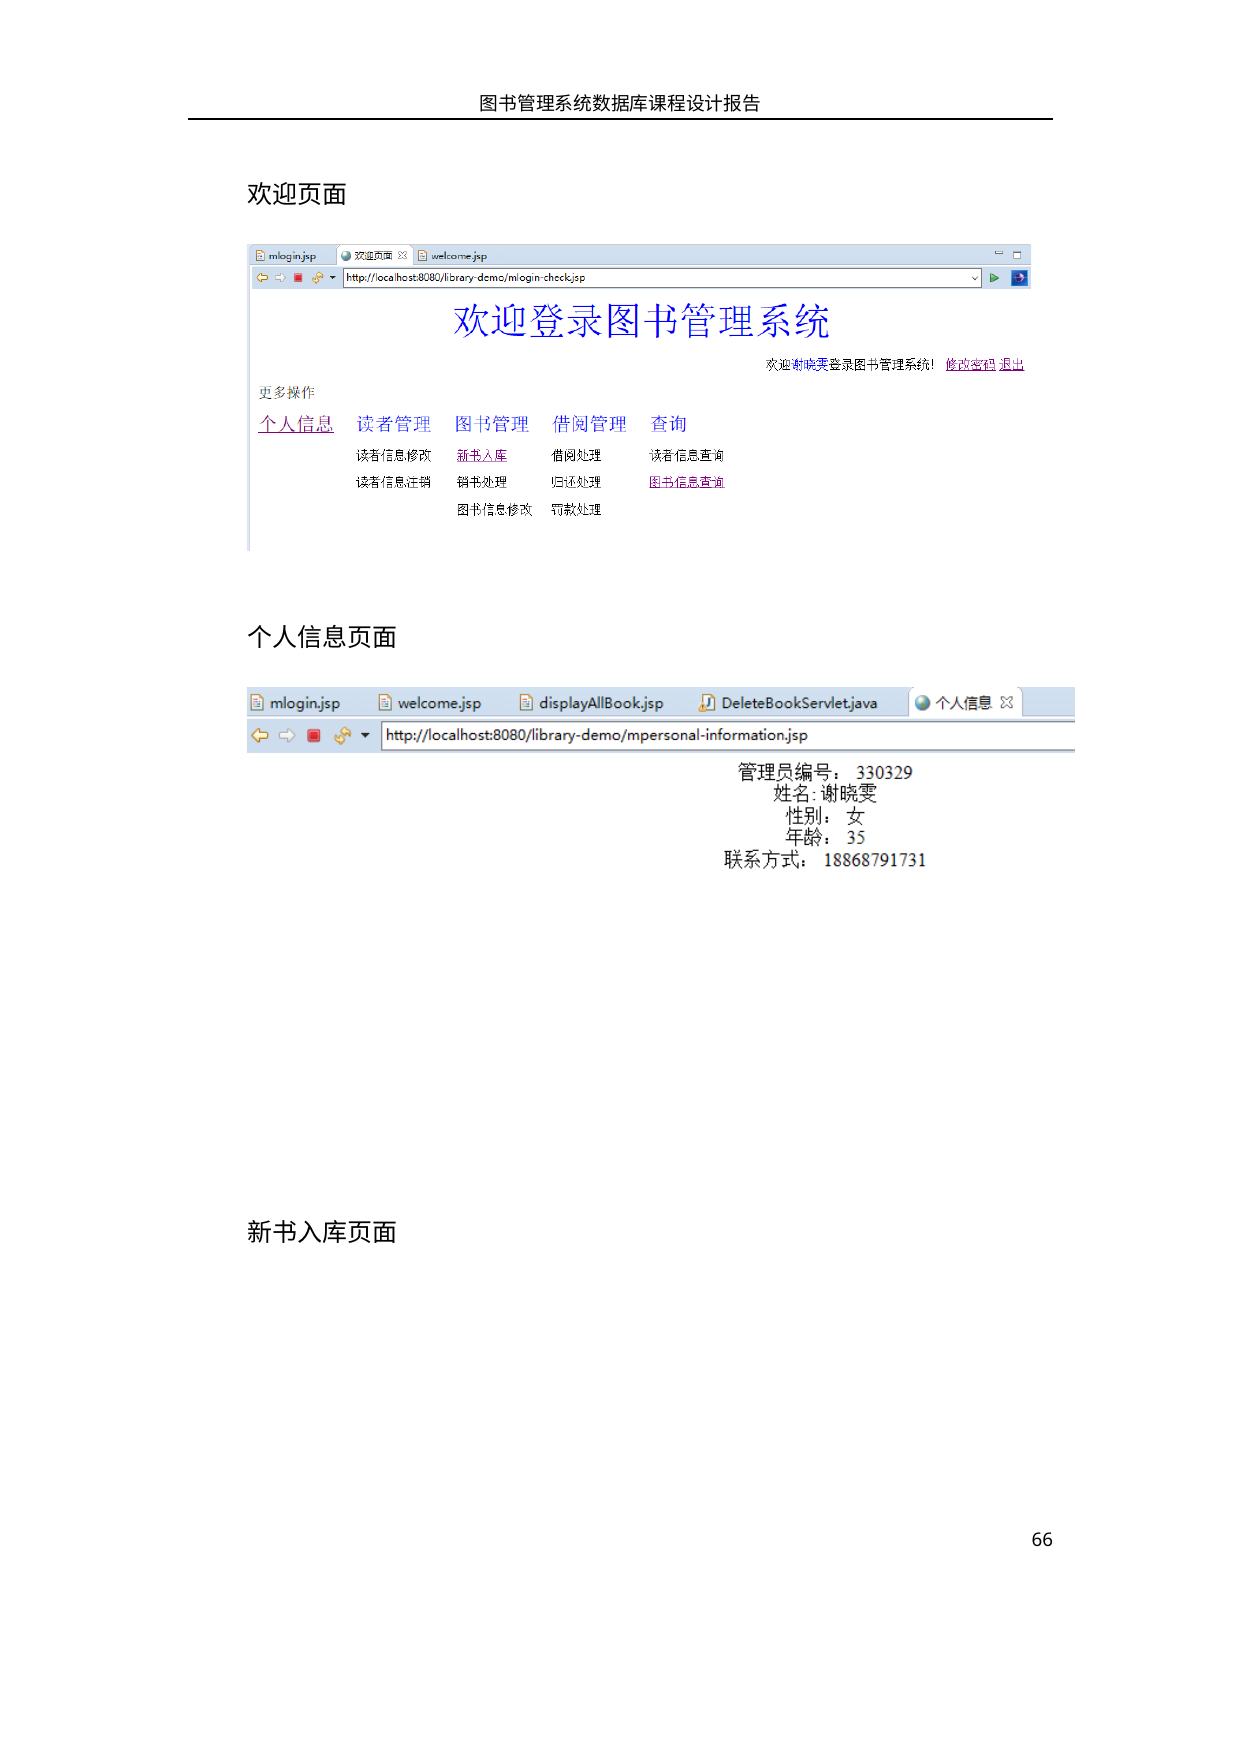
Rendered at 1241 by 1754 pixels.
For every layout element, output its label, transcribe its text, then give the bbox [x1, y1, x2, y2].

text 新书入库页面 [247, 1197, 1053, 1265]
picture [246, 687, 1075, 910]
text 个人信息页面 [247, 601, 1053, 669]
text 欢迎页面 [247, 159, 1053, 227]
picture [246, 244, 1032, 551]
